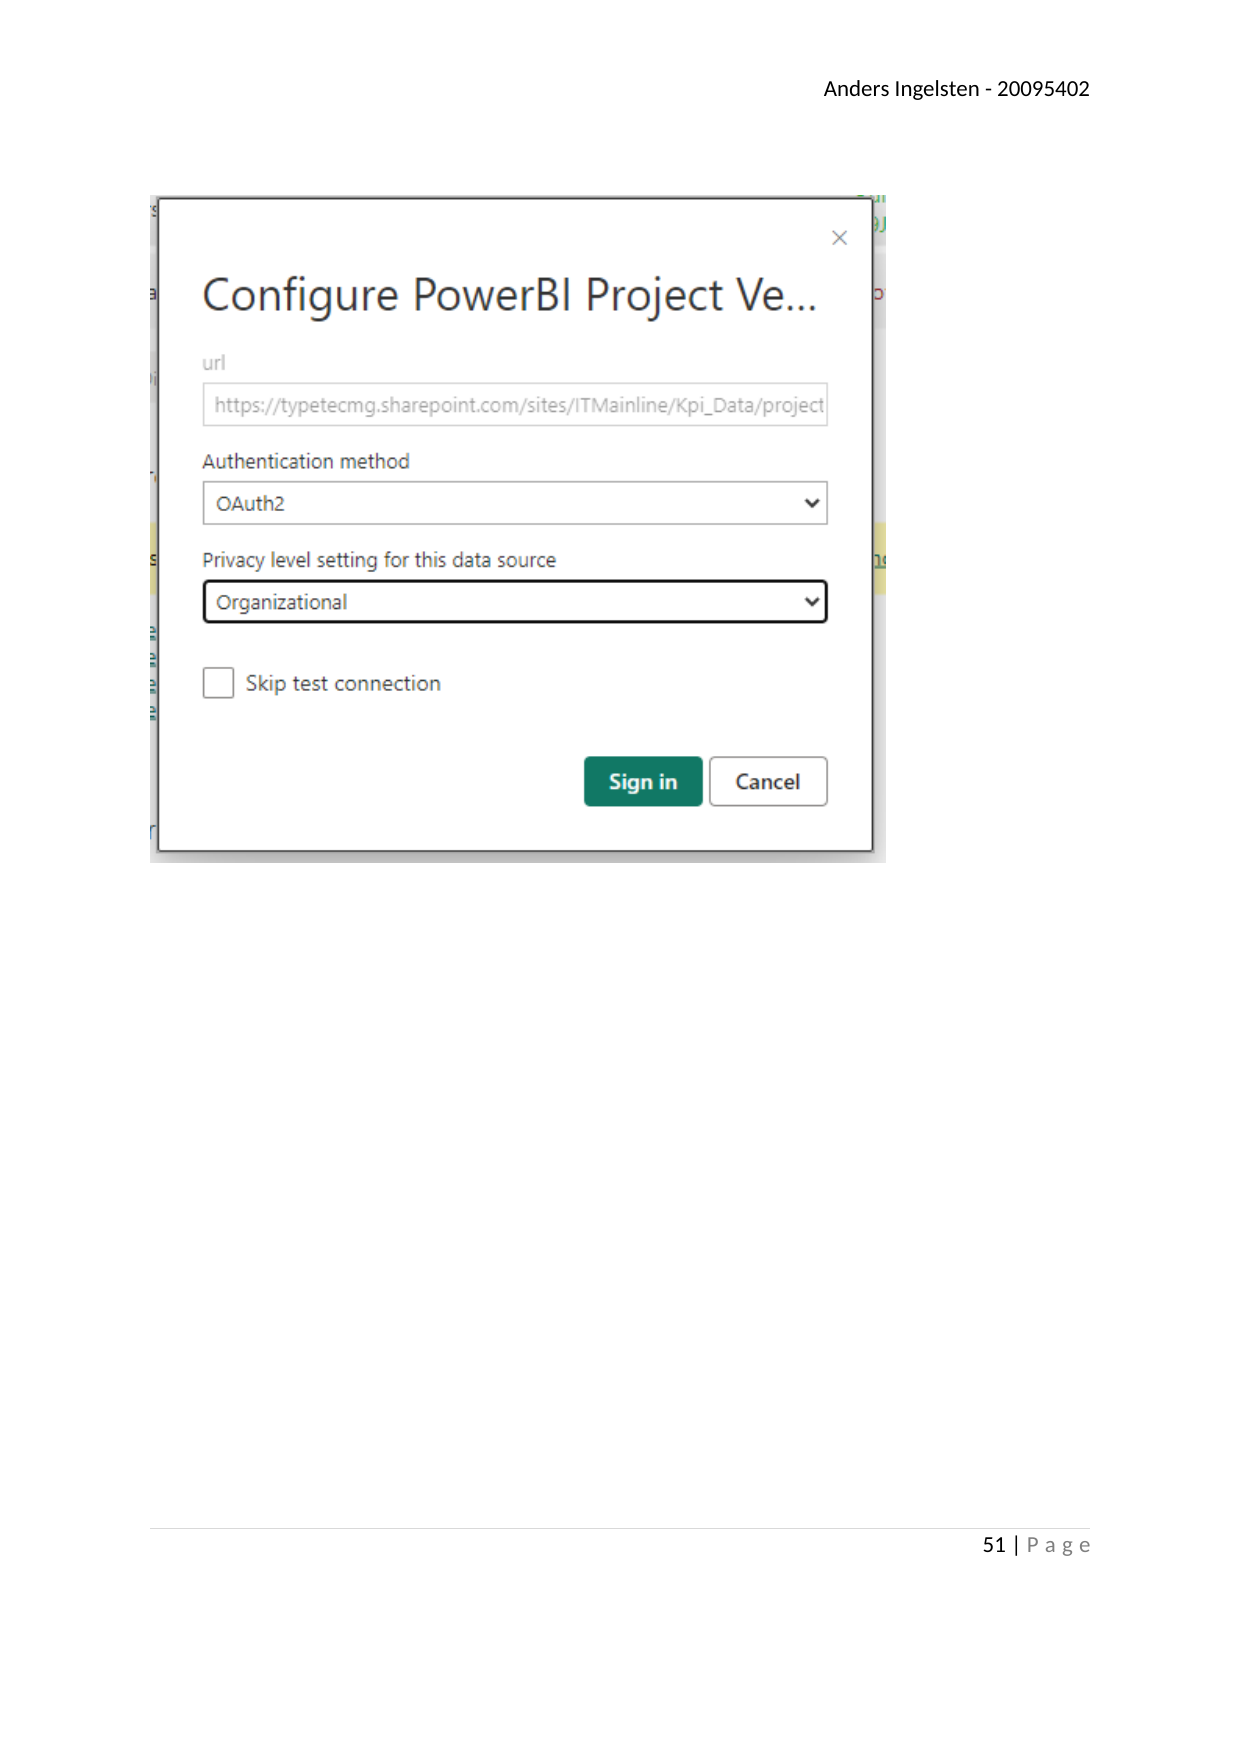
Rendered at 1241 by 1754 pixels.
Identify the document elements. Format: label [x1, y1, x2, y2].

picture [150, 195, 886, 863]
